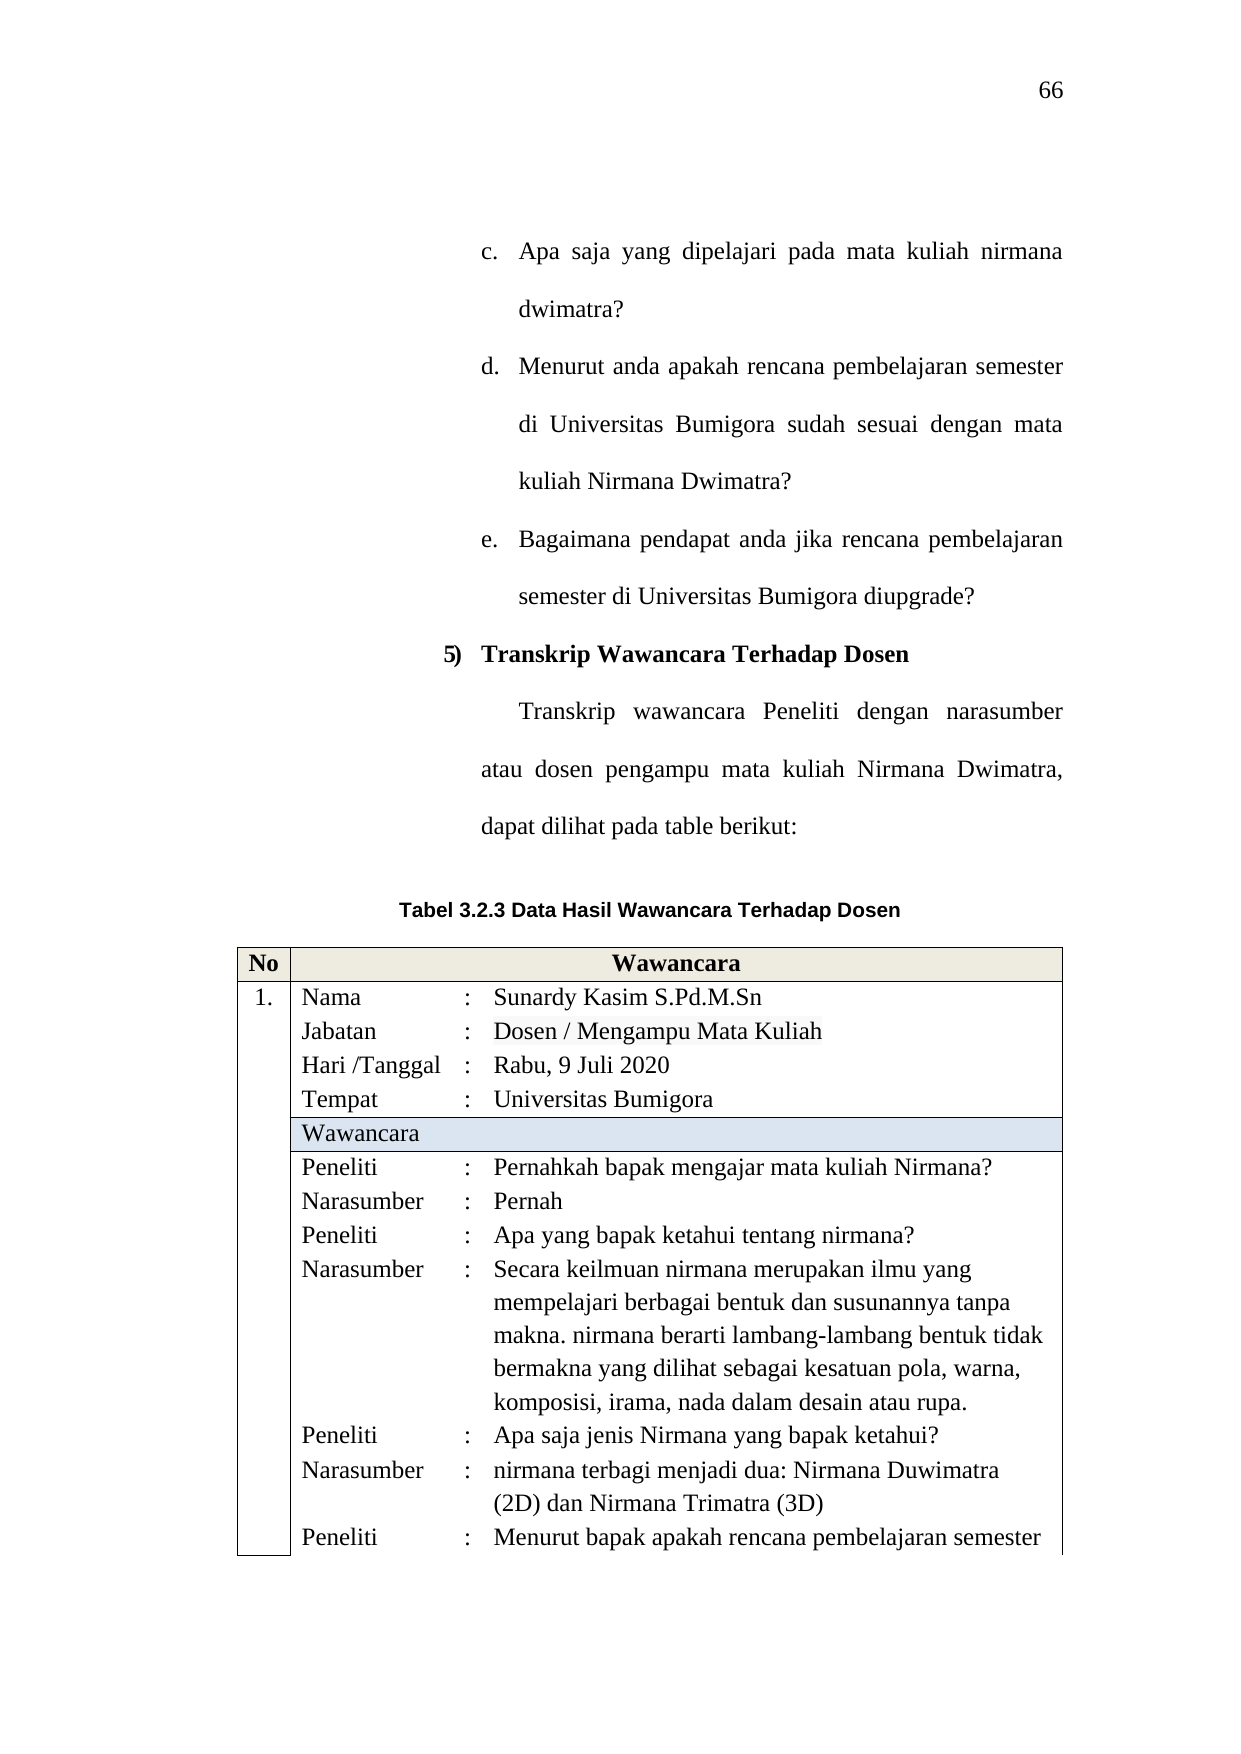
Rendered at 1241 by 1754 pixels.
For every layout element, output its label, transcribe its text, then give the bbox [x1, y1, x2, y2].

table_cell Rabu, 9 Juli 2020 [482, 1049, 1062, 1083]
list Transkrip Wawancara Terhadap Dosen [443, 639, 1063, 667]
table_cell nirmana terbagi menjadi dua: Nirmana Duwimatra (2D) dan Nirmana Trimatra (3D) [482, 1454, 1062, 1521]
table_cell Nama [291, 982, 453, 1015]
table_cell : [453, 1219, 482, 1253]
table_cell : [453, 1049, 482, 1083]
table_cell : [453, 1083, 482, 1117]
table_cell 1. [238, 982, 290, 1555]
table_header Wawancara [291, 948, 1062, 981]
list Apa saja yang dipelajari pada mata kuliah nirmana dwimatra? [481, 236, 1063, 322]
table_cell : [453, 1254, 482, 1419]
table_cell Hari /Tanggal [291, 1049, 453, 1083]
table_cell Apa yang bapak ketahui tentang nirmana? [482, 1219, 1062, 1253]
list Tabel 3.2.3 Data Hasil Wawancara Terhadap Dosen [237, 898, 1063, 922]
table_cell : [453, 1152, 482, 1185]
table_cell : [453, 1454, 482, 1521]
table_cell Peneliti [291, 1219, 453, 1253]
table_cell : [453, 1015, 482, 1049]
table_cell Peneliti [291, 1420, 453, 1454]
table_cell Wawancara [291, 1118, 1062, 1151]
table_cell Narasumber [291, 1454, 453, 1521]
table_cell Peneliti [291, 1152, 453, 1185]
table_cell Tempat [291, 1083, 453, 1117]
table_cell : [453, 1185, 482, 1219]
table_cell Universitas Bumigora [482, 1083, 1062, 1117]
table_cell Narasumber [291, 1254, 453, 1419]
text Transkrip wawancara Peneliti dengan narasumber atau dosen pengampu mata kuliah Nirmana Dwimatra, dapat dilihat pada table berikut: [481, 696, 1063, 840]
table_cell Pernah [482, 1185, 1062, 1219]
table_cell : [453, 1521, 482, 1555]
table_cell Pernahkah bapak mengajar mata kuliah Nirmana? [482, 1152, 1062, 1185]
table_cell Narasumber [291, 1185, 453, 1219]
table_cell Apa saja jenis Nirmana yang bapak ketahui? [482, 1420, 1062, 1454]
table_cell Sunardy Kasim S.Pd.M.Sn [482, 982, 1062, 1015]
table_cell Jabatan [291, 1015, 453, 1049]
table_cell Peneliti [291, 1521, 453, 1555]
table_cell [482, 1521, 1062, 1555]
table_header No [238, 948, 290, 981]
table_cell Secara keilmuan nirmana merupakan ilmu yang mempelajari berbagai bentuk dan susunannya tanpa makna. nirmana berarti lambang-lambang bentuk tidak bermakna yang dilihat sebagai kesatuan pola, warna, komposisi, irama, nada dalam desain atau rupa. [482, 1254, 1062, 1419]
list Bagaimana pendapat anda jika rencana pembelajaran semester di Universitas Bumigora diupgrade? [481, 524, 1063, 610]
table_cell : [453, 982, 482, 1015]
table_cell : [453, 1420, 482, 1454]
table_cell Dosen / Mengampu Mata Kuliah [482, 1015, 1062, 1049]
list Menurut anda apakah rencana pembelajaran semester di Universitas Bumigora sudah sesuai dengan mata kuliah Nirmana Dwimatra? [481, 351, 1063, 495]
